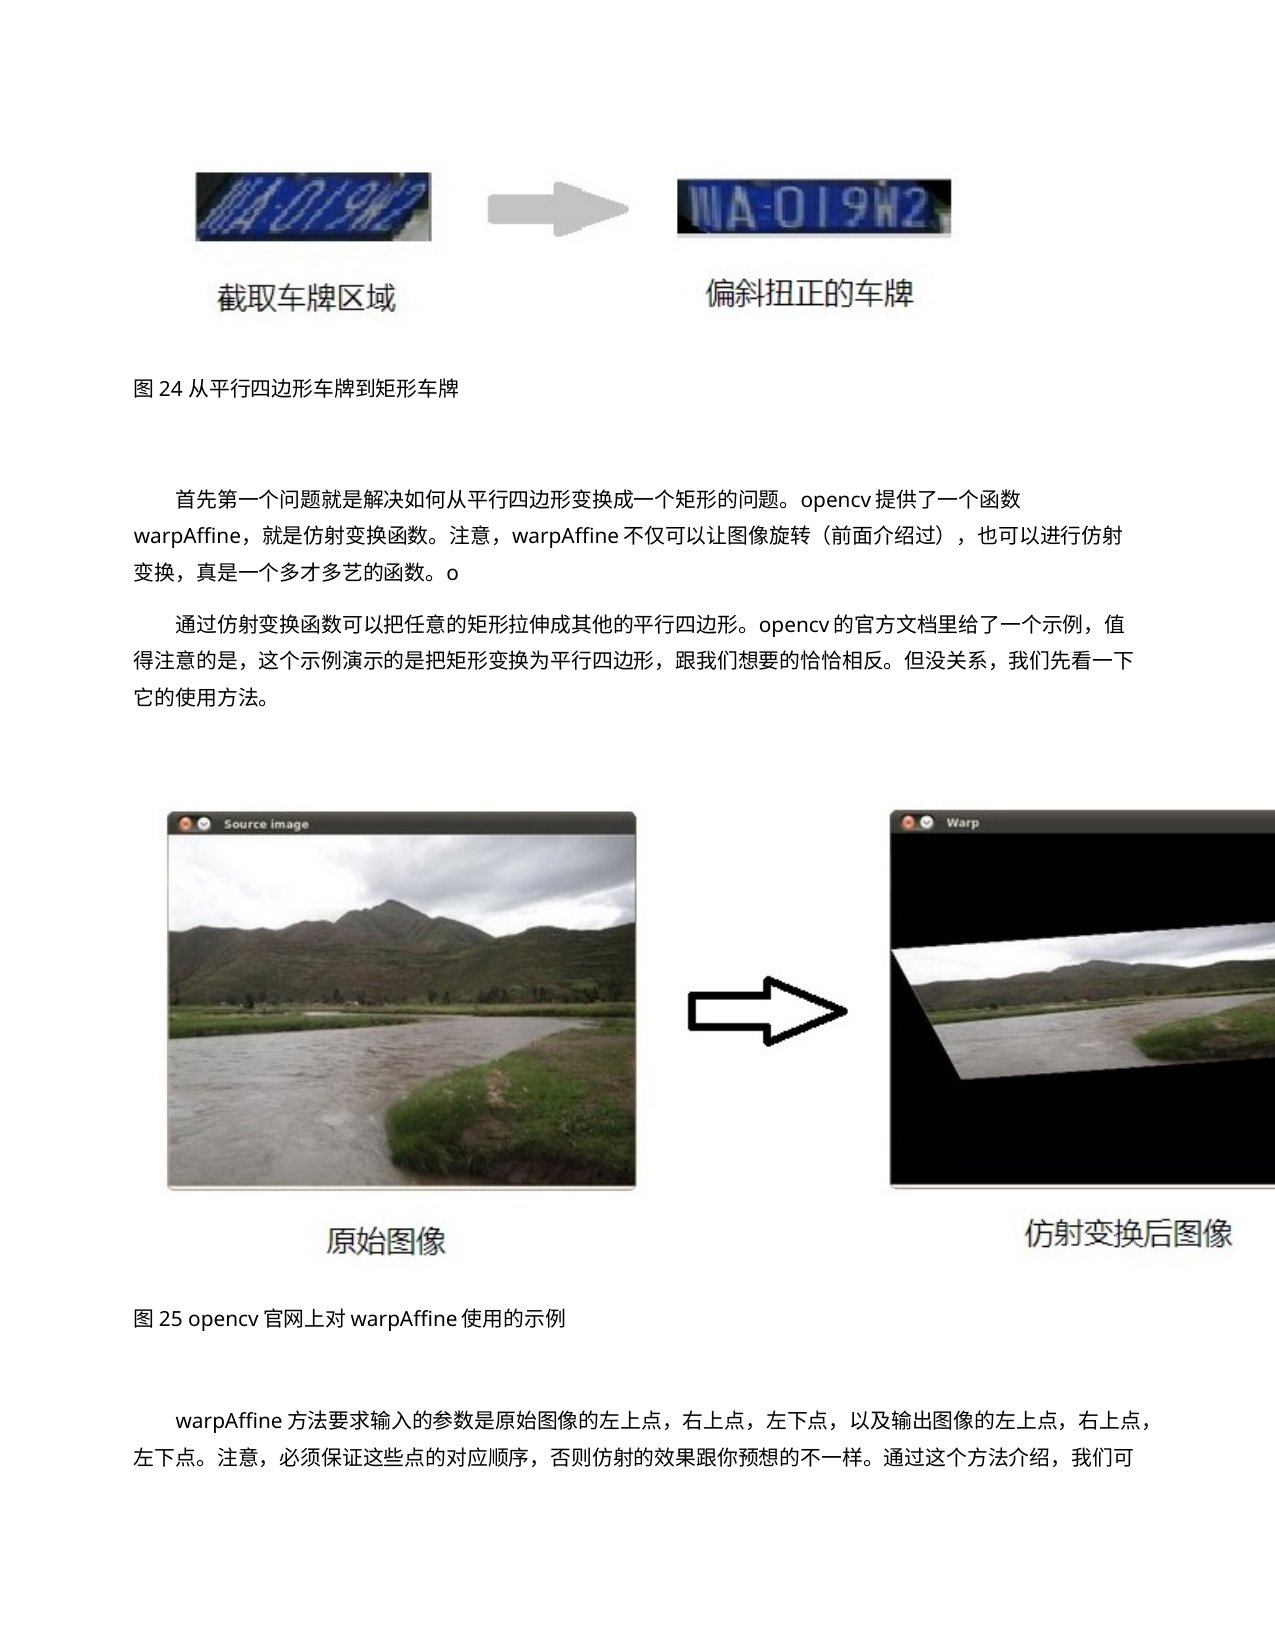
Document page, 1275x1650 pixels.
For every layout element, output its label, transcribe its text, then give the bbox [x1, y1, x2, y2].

text 首先第一个问题就是解决如何从平行四边形变换成一个矩形的问题。opencv提供了一个函数warpAffine，就是仿射变换函数。注意，warpAffine不仅可以让图像旋转（前面介绍过），也可以进行仿射变换，真是一个多才多艺的函数。o [134, 483, 1141, 586]
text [134, 1404, 1141, 1471]
text 图24 从平行四边形车牌到矩形车牌 [134, 372, 1141, 403]
picture [133, 118, 1014, 351]
text 图25 opencv官网上对warpAffine使用的示例 [134, 1302, 1141, 1333]
text 通过仿射变换函数可以把任意的矩形拉伸成其他的平行四边形。opencv的官方文档里给了一个示例，值得注意的是，这个示例演示的是把矩形变换为平行四边形，跟我们想要的恰恰相反。但没关系，我们先看一下它的使用方法。 [134, 608, 1141, 711]
picture [133, 782, 1275, 1282]
